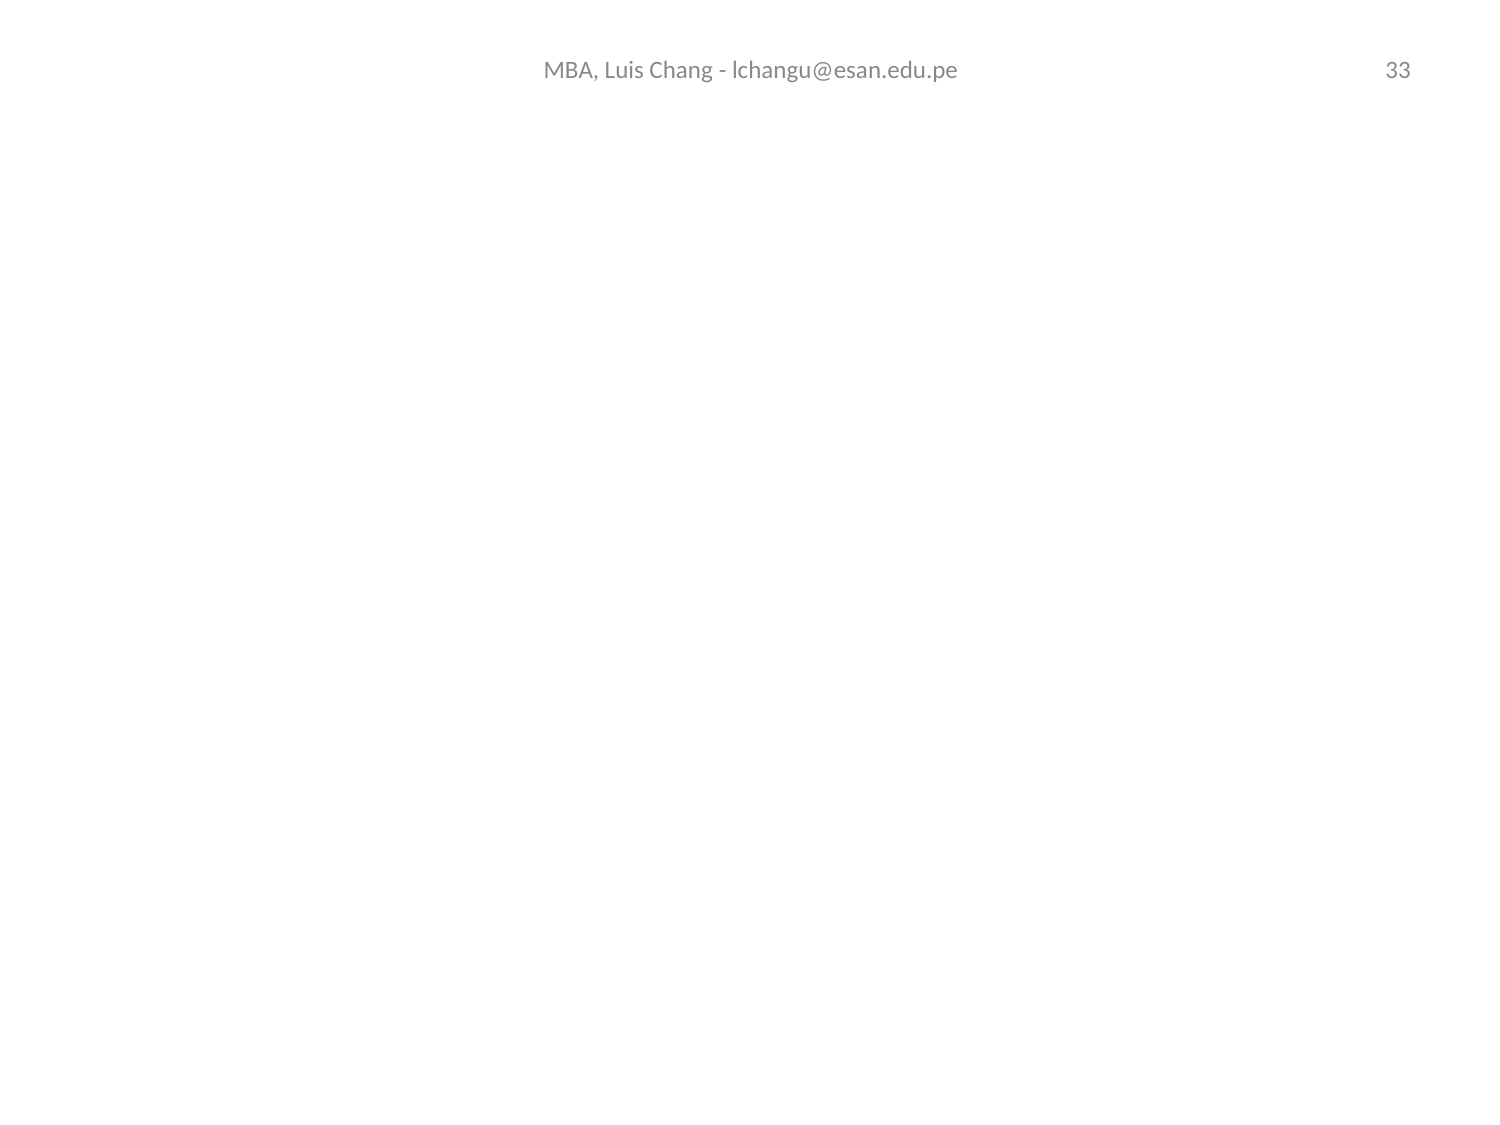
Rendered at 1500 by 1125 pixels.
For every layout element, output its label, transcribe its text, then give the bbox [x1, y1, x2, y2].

text MBA, Luis Chang - lchangu@esan.edu.pe 33 [543, 54, 1500, 85]
